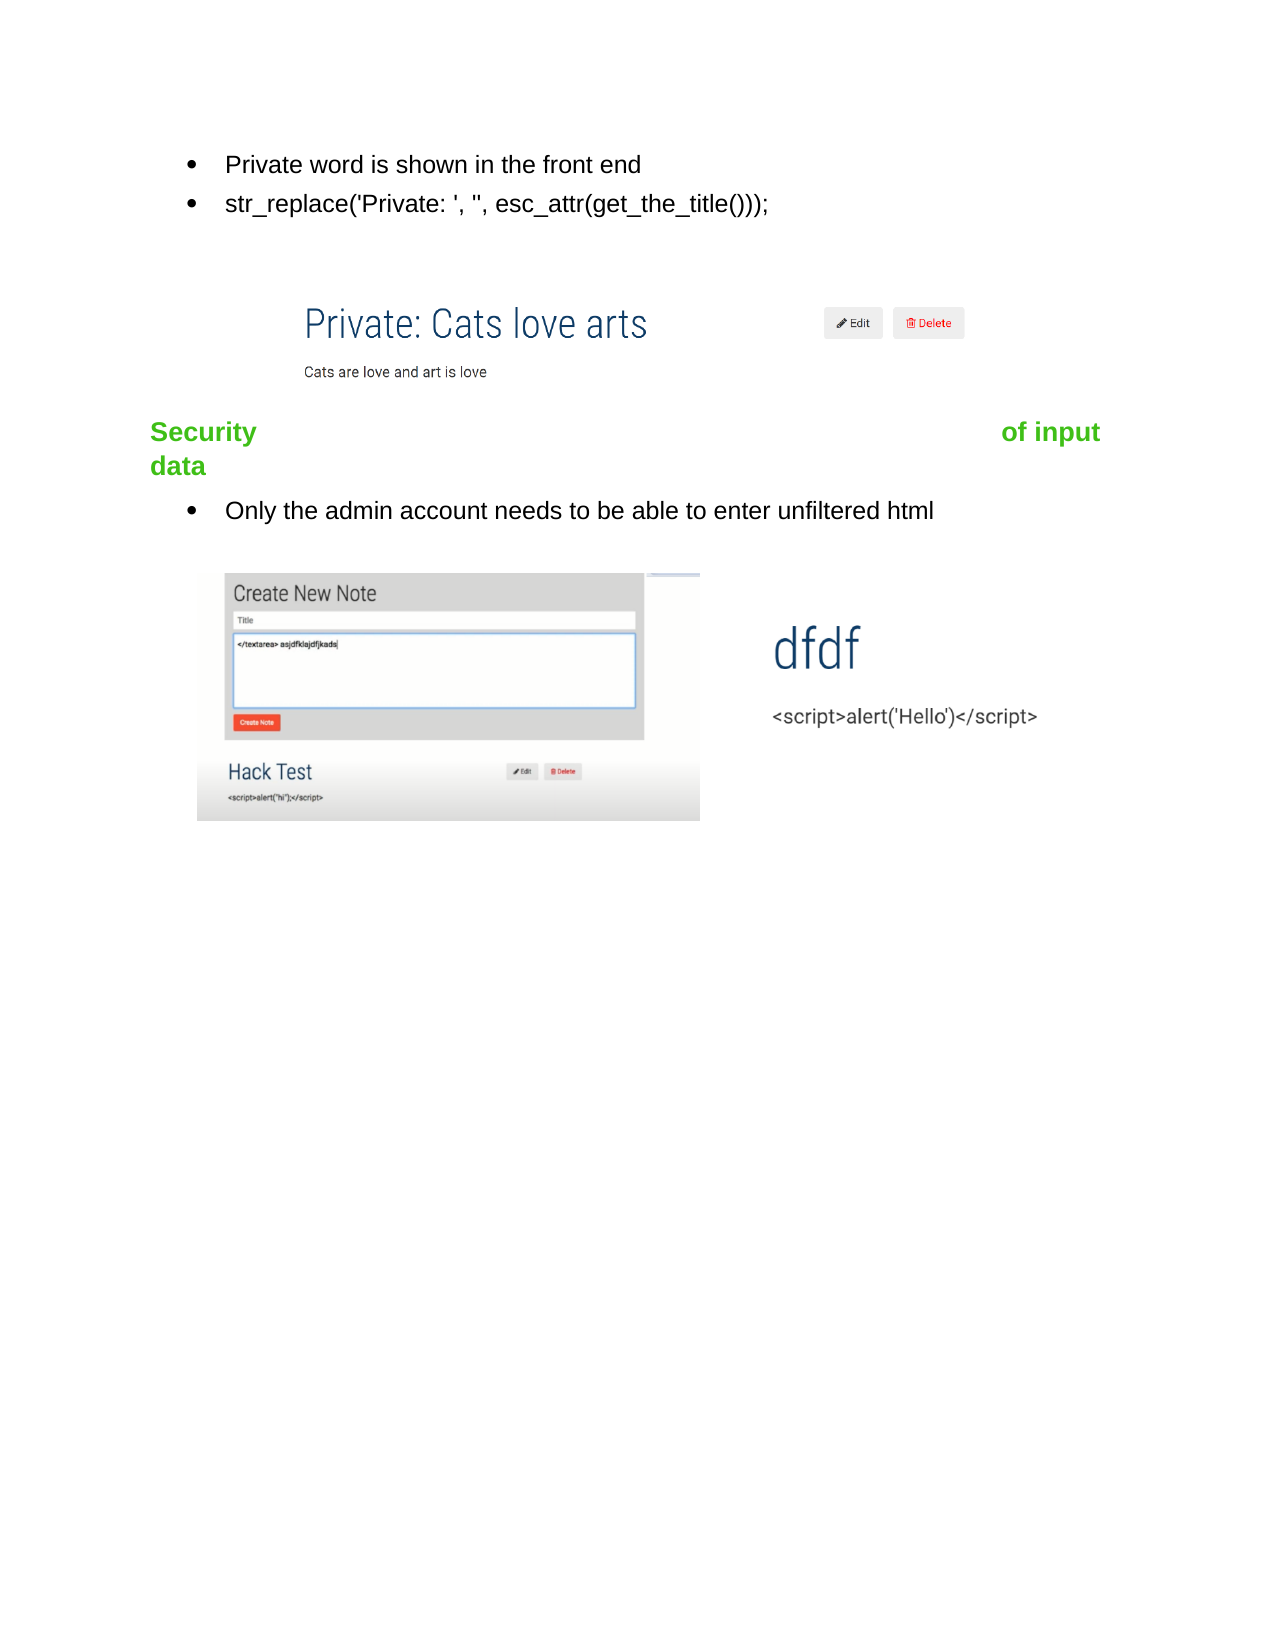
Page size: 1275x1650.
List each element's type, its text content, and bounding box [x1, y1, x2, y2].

text Only the admin account needs to be able to enter unfiltered html [187, 496, 1125, 525]
picture [288, 280, 982, 406]
text Security of input data [150, 416, 1125, 481]
text Private word is shown in the front end [187, 150, 1125, 179]
picture [770, 618, 1078, 777]
picture [197, 573, 700, 821]
text str_replace('Private: ', '', esc_attr(get_the_title())); [187, 189, 1125, 218]
